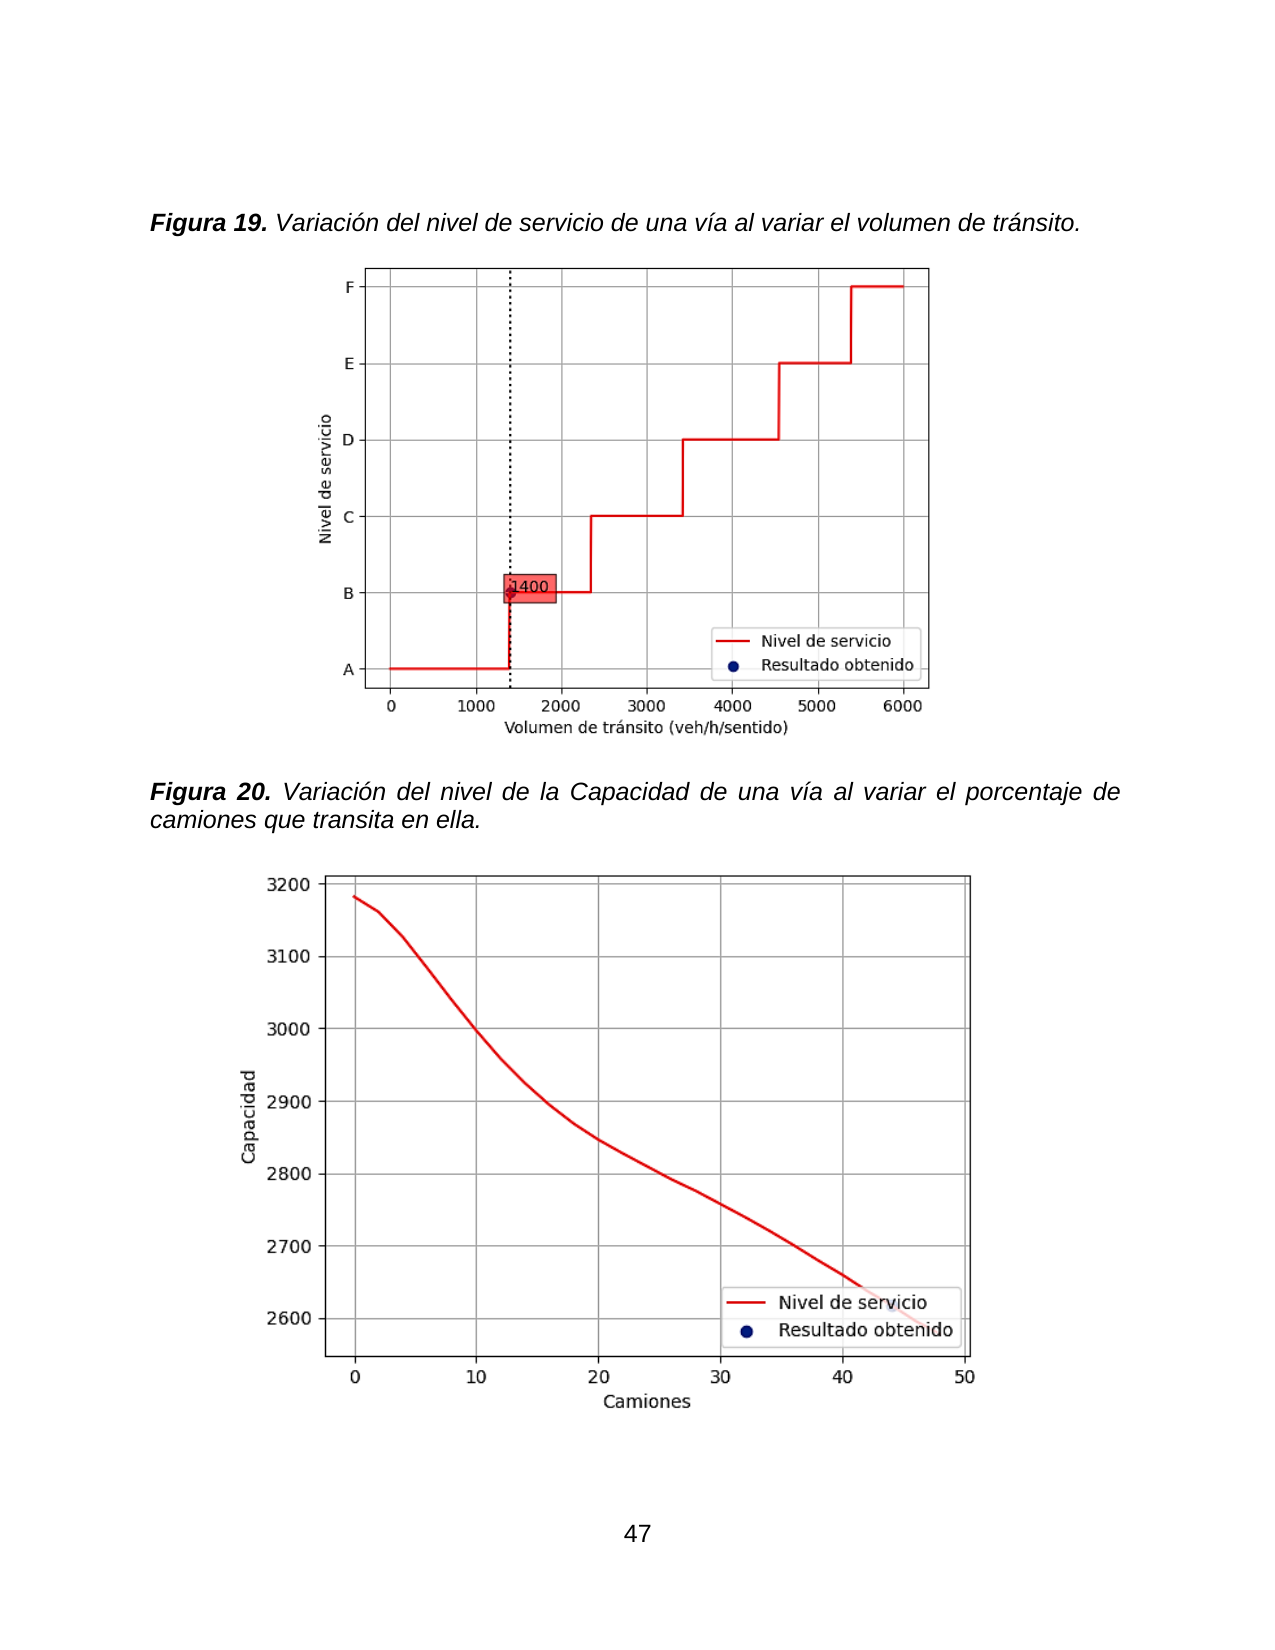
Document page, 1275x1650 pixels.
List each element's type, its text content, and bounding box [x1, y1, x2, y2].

picture [274, 257, 1001, 748]
picture [221, 854, 1053, 1412]
text Figura 20. Variación del nivel de la Capacidad de una vía al variar el porcentaje de camiones que transita en ella. [150, 777, 1125, 834]
text Figura 19. Variación del nivel de servicio de una vía al variar el volumen de tránsito. [150, 207, 1125, 236]
